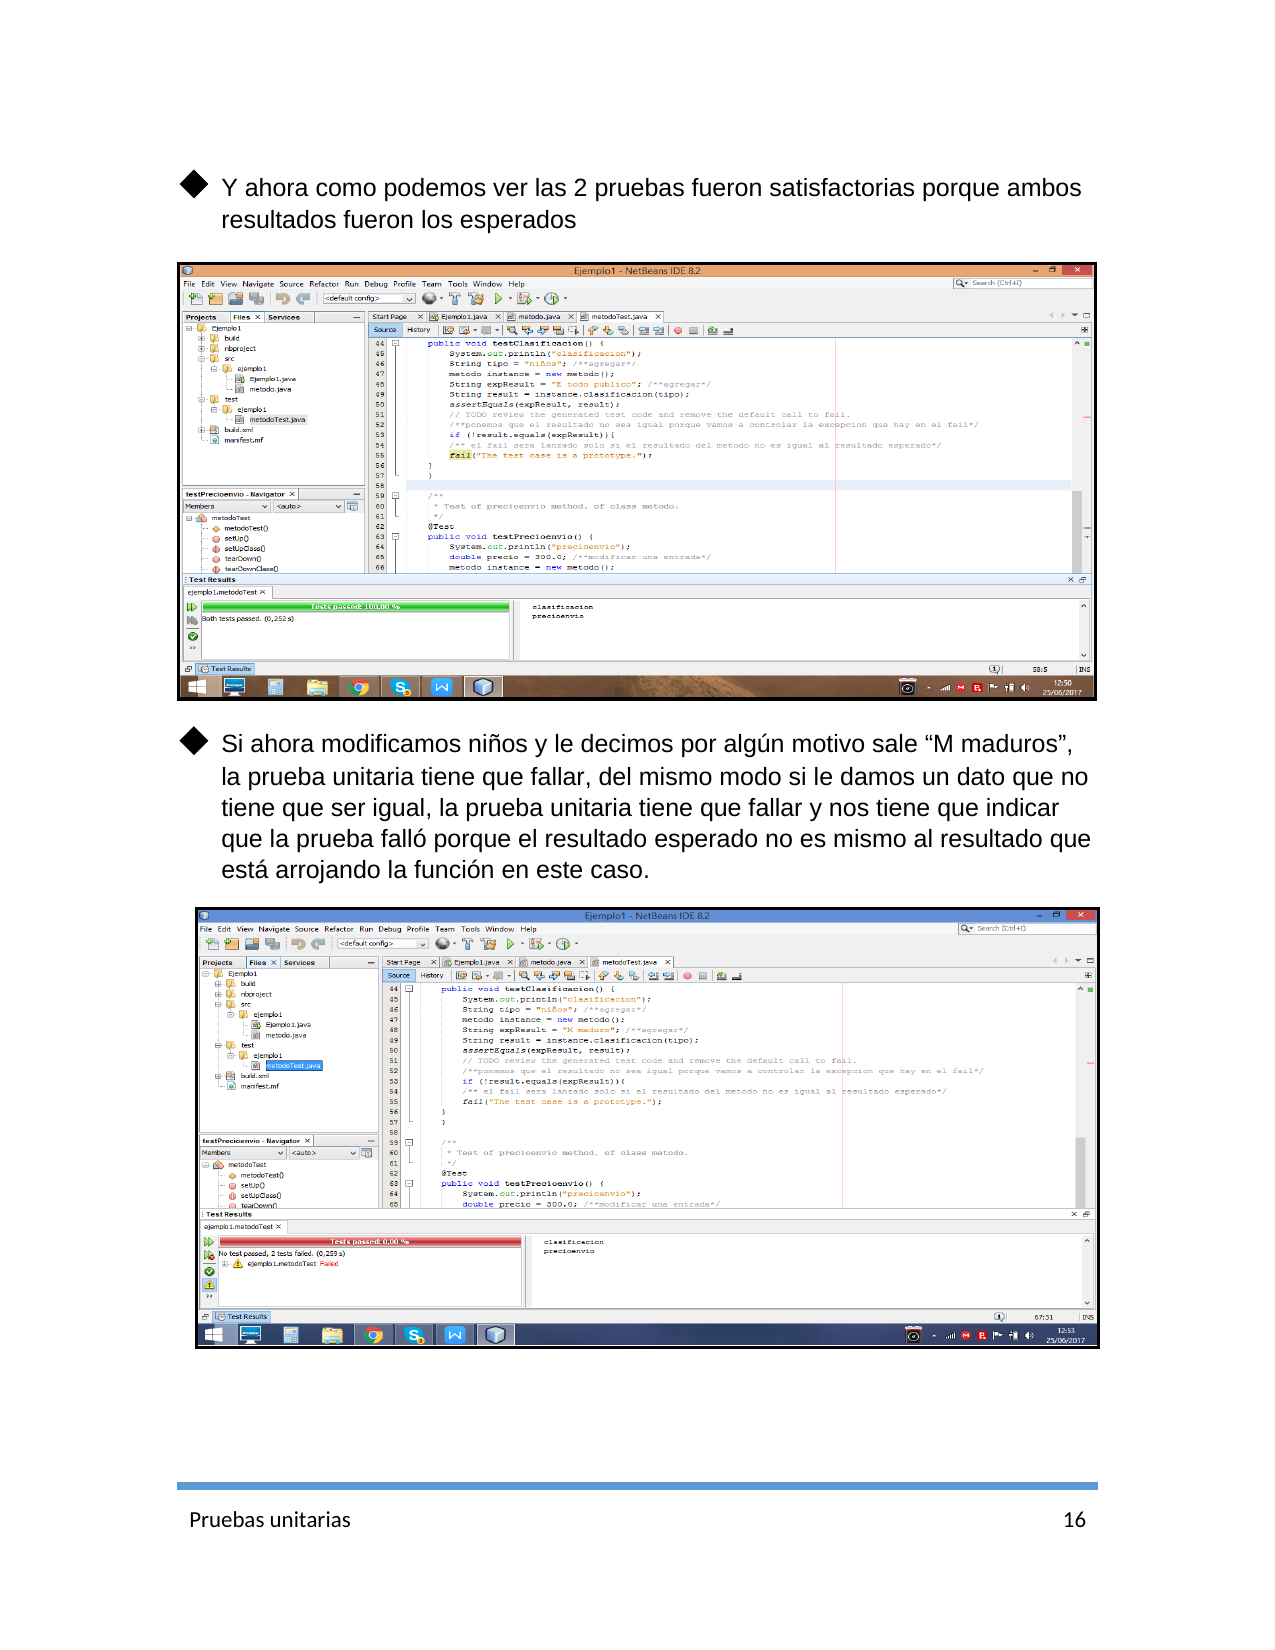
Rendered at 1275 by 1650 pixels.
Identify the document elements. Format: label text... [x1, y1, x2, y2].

subtitle Y ahora como podemos ver las 2 pruebas fueron satisfactorias porque ambos resultados fueron los esperados [177, 173, 1098, 234]
picture [180, 265, 1094, 697]
picture [198, 910, 1097, 1344]
subtitle Si ahora modificamos niños y le decimos por algún motivo sale “M maduros”, la prueba unitaria tiene que fallar, del mismo modo si le damos un dato que no tiene que ser igual, la prueba unitaria tiene que fallar y nos tiene que indicar que la prueba falló porque el resultado esperado no es mismo al resultado que está arrojando la función en este caso. [177, 729, 1098, 884]
